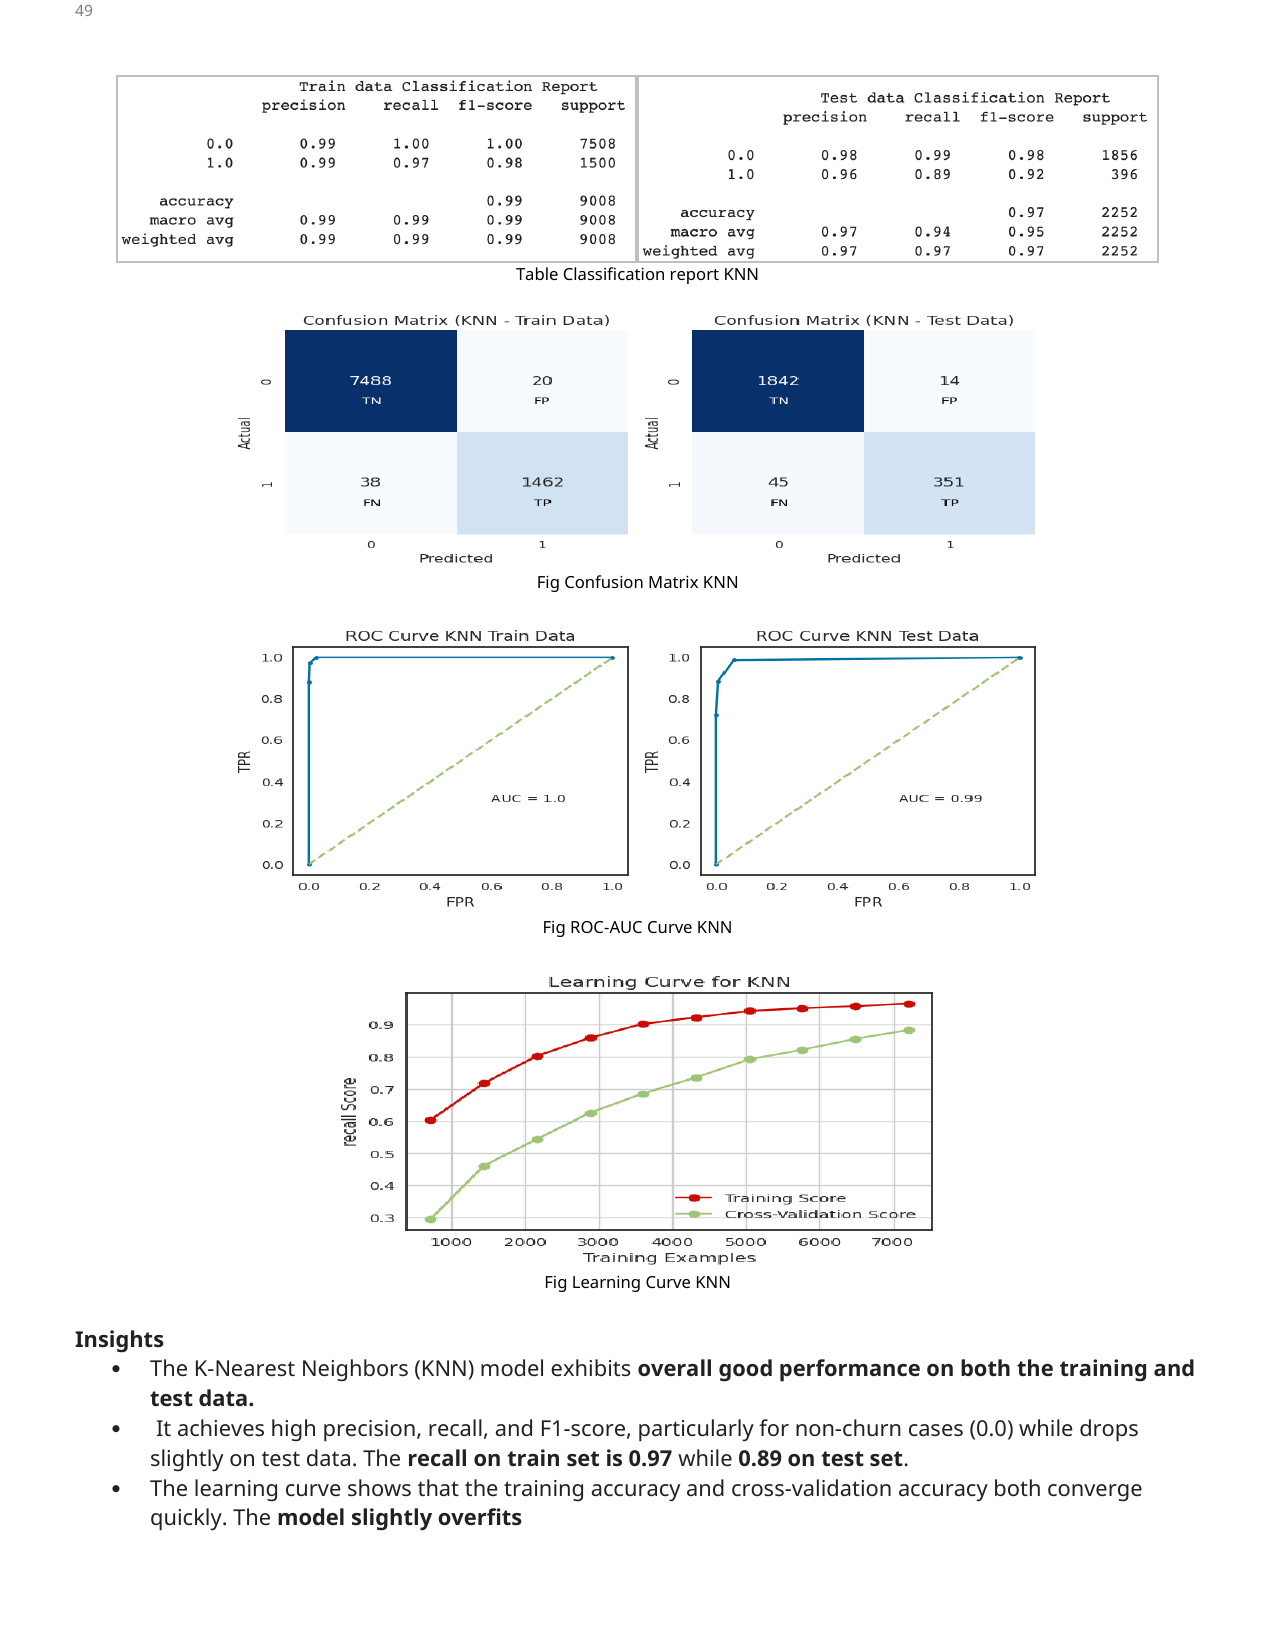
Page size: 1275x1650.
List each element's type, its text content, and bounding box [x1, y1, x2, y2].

picture [330, 968, 945, 1271]
picture [118, 77, 635, 261]
text Table Classification report KNN [75, 263, 1200, 285]
text Fig ROC-AUC Curve KNN [75, 916, 1200, 939]
list The learning curve shows that the training accuracy and cross-validation accuracy both converge quickly. The model slightly overfits [112, 1472, 1200, 1532]
text Fig Confusion Matrix KNN [75, 570, 1200, 593]
text Insights [75, 1323, 1200, 1353]
picture [229, 308, 1046, 571]
list It achieves high precision, recall, and F1-score, particularly for non-churn cases (0.0) while drops slightly on test data. The recall on train set is 0.97 while 0.89 on test set. [112, 1413, 1200, 1472]
text Fig Learning Curve KNN [75, 1271, 1200, 1294]
list The K-Nearest Neighbors (KNN) model exhibits overall good performance on both the training and test data. [112, 1353, 1200, 1413]
picture [639, 77, 1157, 261]
picture [229, 622, 1046, 916]
